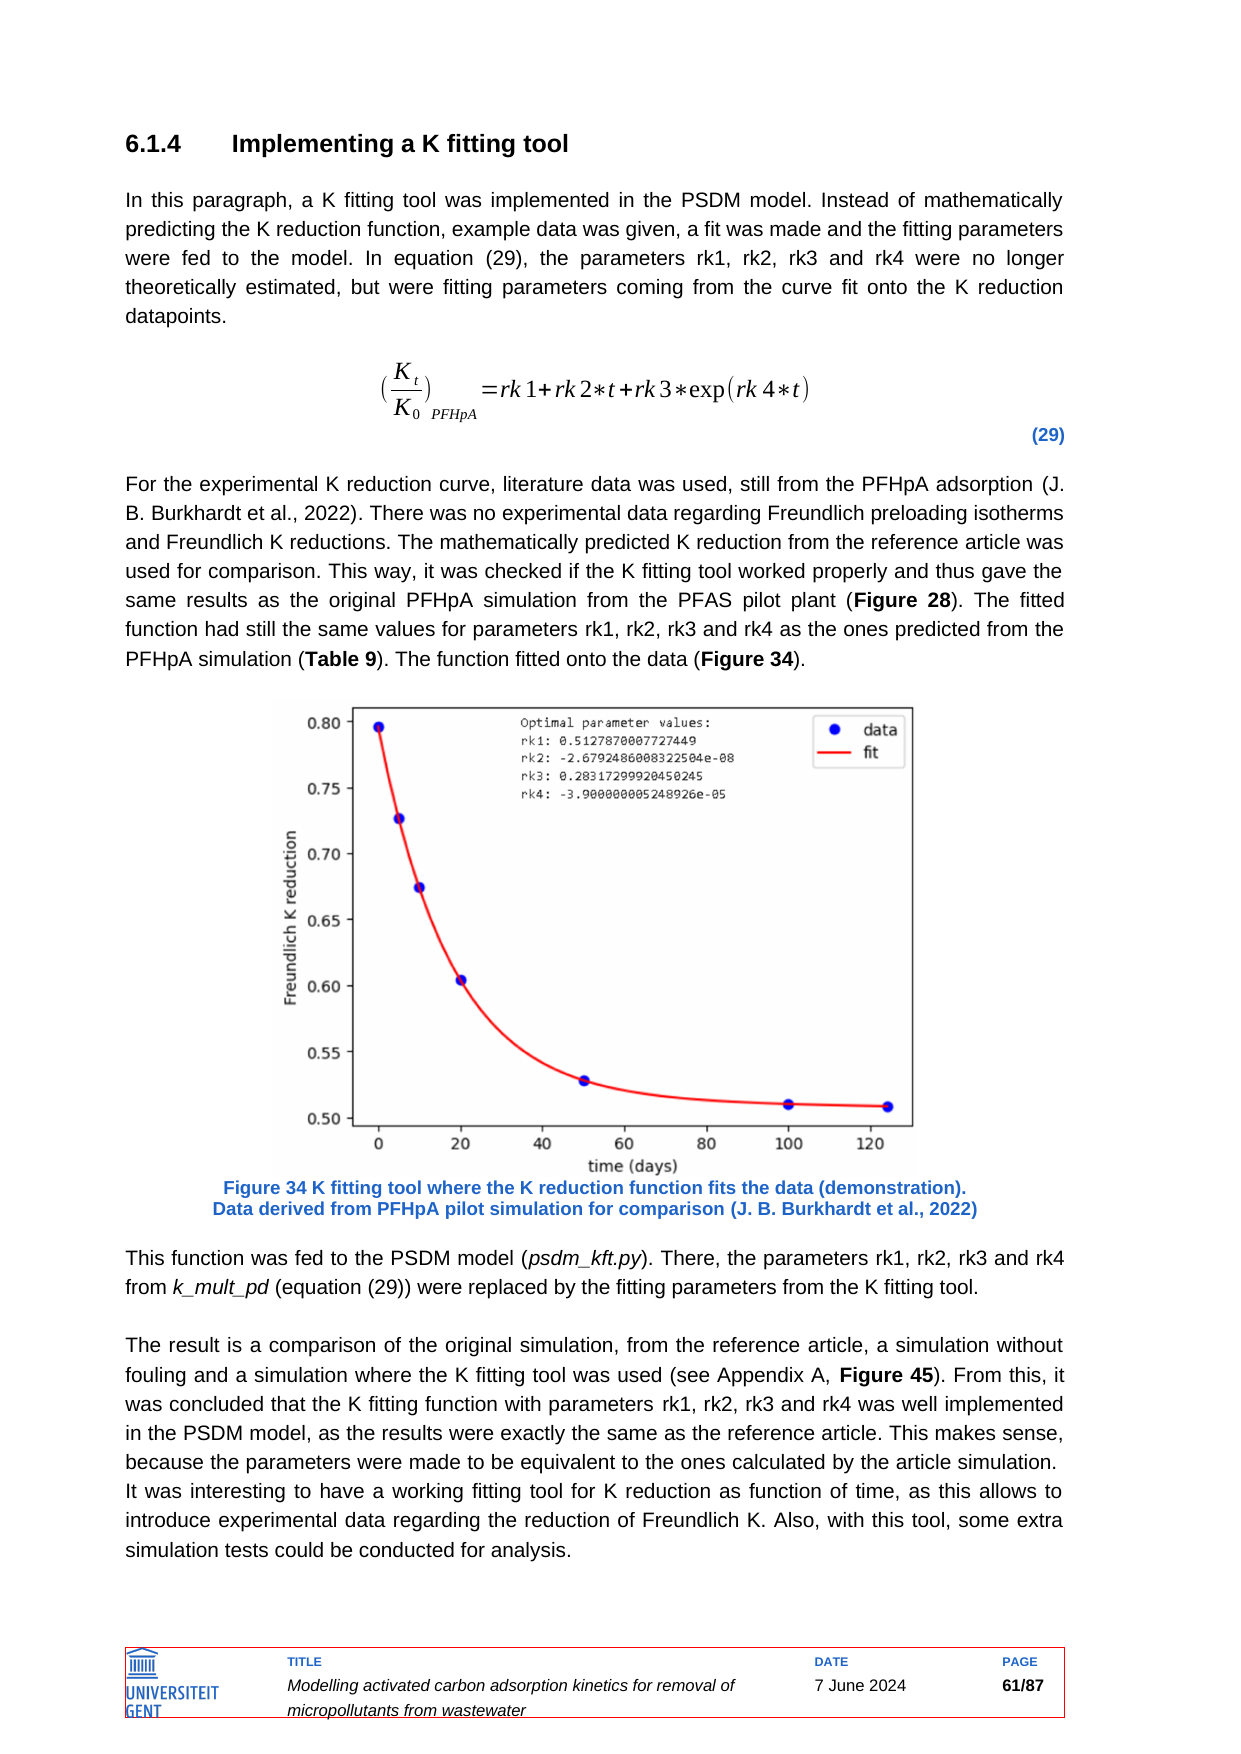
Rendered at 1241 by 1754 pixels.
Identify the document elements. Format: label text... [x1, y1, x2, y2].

picture [272, 699, 918, 1177]
text This function was fed to the PSDM model (psdm_kft.py). There, the parameters rk1, rk2, rk3 and rk4 from k_mult_pd (equation (29)) were replaced by the fitting parameters from the K fitting tool. [125, 1241, 1065, 1299]
text The result is a comparison of the original simulation, from the reference article, a simulation without fouling and a simulation where the K fitting tool was used (see Appendix A, Figure 45). From this, it was concluded that the K fitting function with parameters rk1, rk2, rk3 and rk4 was well implemented in the PSDM model, as the results were exactly the same as the reference article. This makes sense, because the parameters were made to be equivalent to the ones calculated by the article simulation. It was interesting to have a working fitting tool for K reduction as function of time, as this allows to introduce experimental data regarding the reduction of Freundlich K. Also, with this tool, some extra simulation tests could be conducted for analysis. [125, 1328, 1065, 1561]
subtitle Implementing a K fitting tool [125, 124, 1065, 157]
text For the experimental K reduction curve, literature data was used, still from the PFHpA adsorption (J. B. Burkhardt et al., 2022). There was no experimental data regarding Freundlich preloading isotherms and Freundlich K reductions. The mathematically predicted K reduction from the reference article was used for comparison. This way, it was checked if the K fitting tool worked properly and thus gave the same results as the original PFHpA simulation from the PFAS pilot plant (Figure 28). The fitted function had still the same values for parameters rk1, rk2, rk3 and rk4 as the ones predicted from the PFHpA simulation (Table 9). The function fitted onto the data (Figure 34). [125, 466, 1065, 670]
text (29) [125, 424, 1065, 445]
text In this paragraph, a K fitting tool was implemented in the PSDM model. Instead of mathematically predicting the K reduction function, example data was given, a fit was made and the fitting parameters were fed to the model. In equation (29), the parameters rk1, rk2, rk3 and rk4 were no longer theoretically estimated, but were fitting parameters coming from the curve fit onto the K reduction datapoints. [125, 182, 1065, 328]
text Figure 34 K fitting tool where the K reduction function fits the data (demonstration). Data derived from PFHpA pilot simulation for comparison (J. B. Burkhardt et al., 2022) [125, 1177, 1065, 1220]
picture [95, 1623, 252, 1749]
